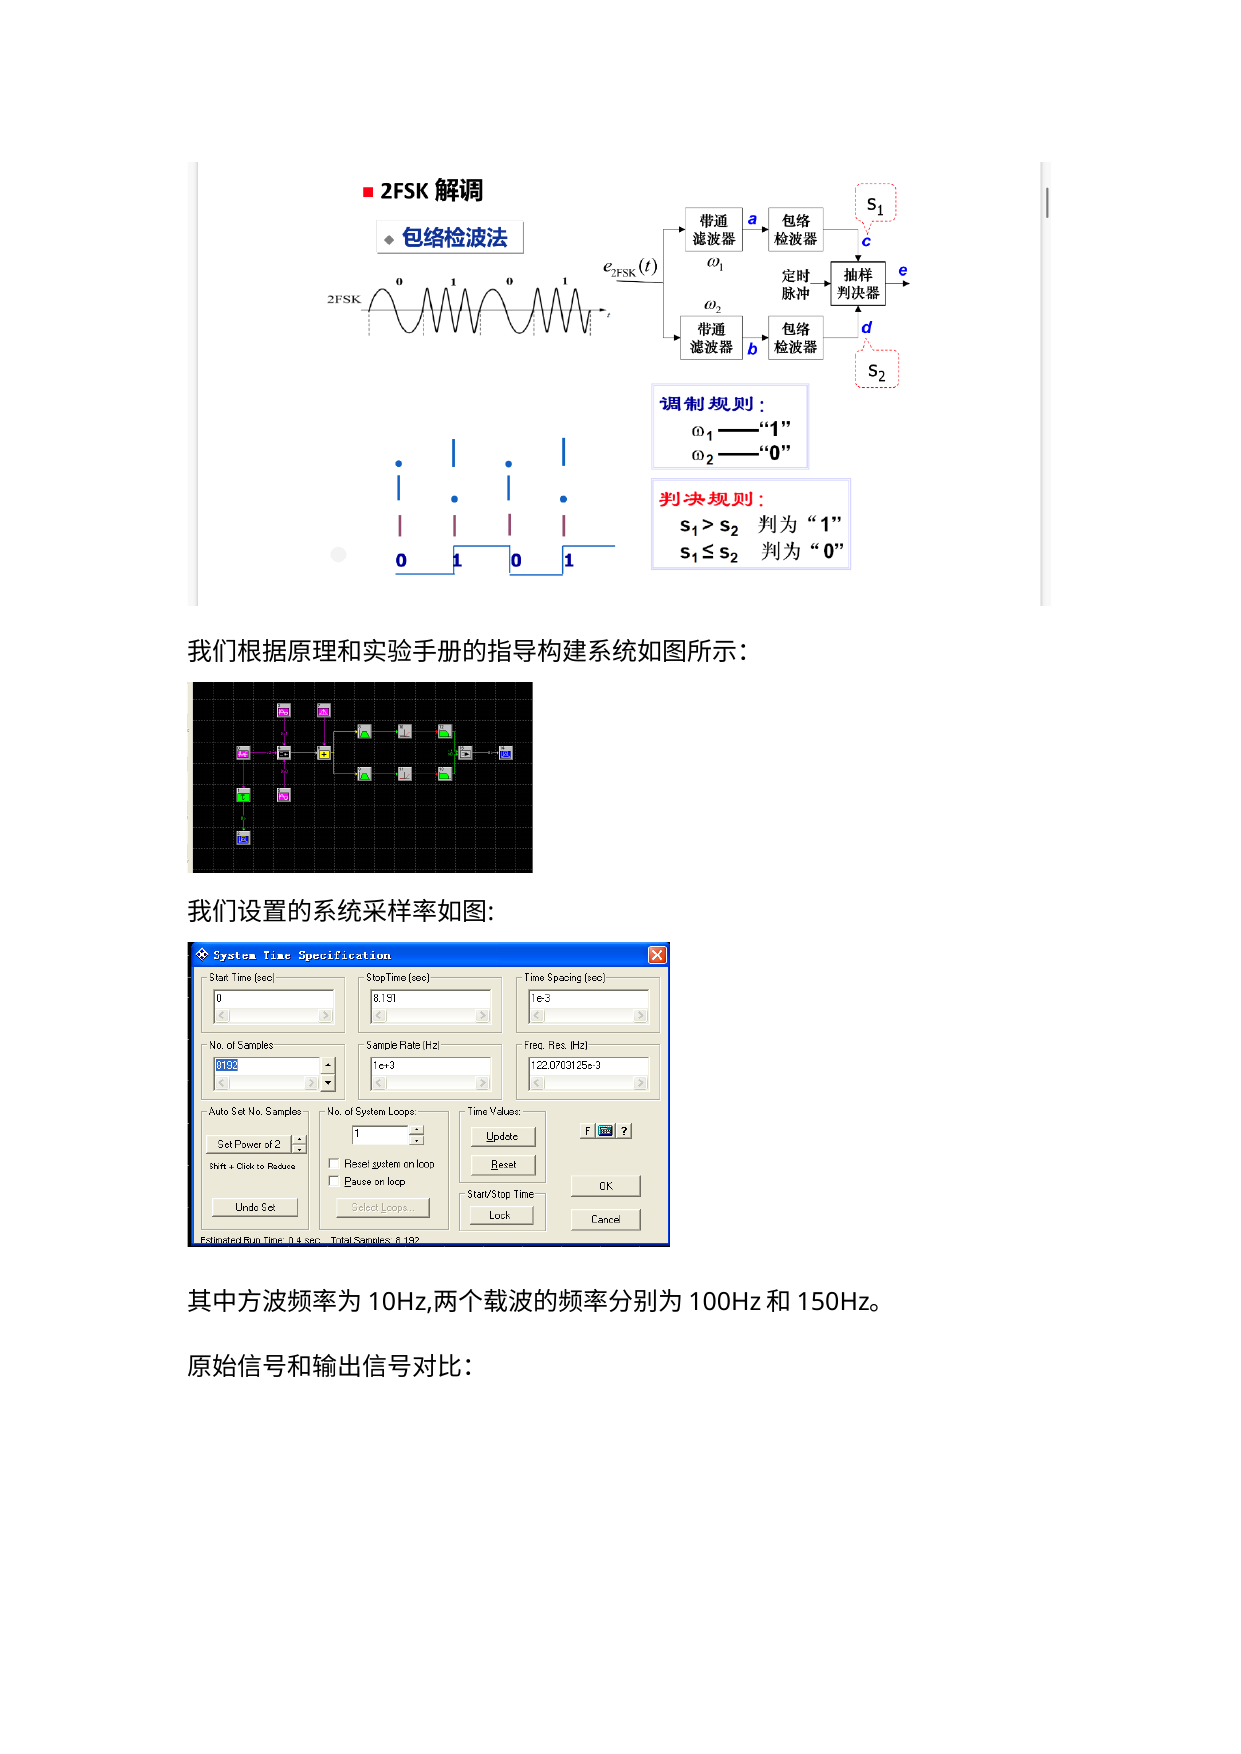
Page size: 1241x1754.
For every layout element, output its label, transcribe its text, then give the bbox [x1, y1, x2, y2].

text 我们设置的系统采样率如图: [187, 877, 1053, 942]
picture [187, 942, 670, 1247]
picture [187, 682, 533, 873]
text 我们根据原理和实验手册的指导构建系统如图所示： [187, 617, 1053, 682]
text 其中方波频率为10Hz,两个载波的频率分别为100Hz和150Hz。 [187, 1267, 1053, 1332]
picture [187, 162, 1051, 606]
text 原始信号和输出信号对比： [187, 1332, 1053, 1397]
